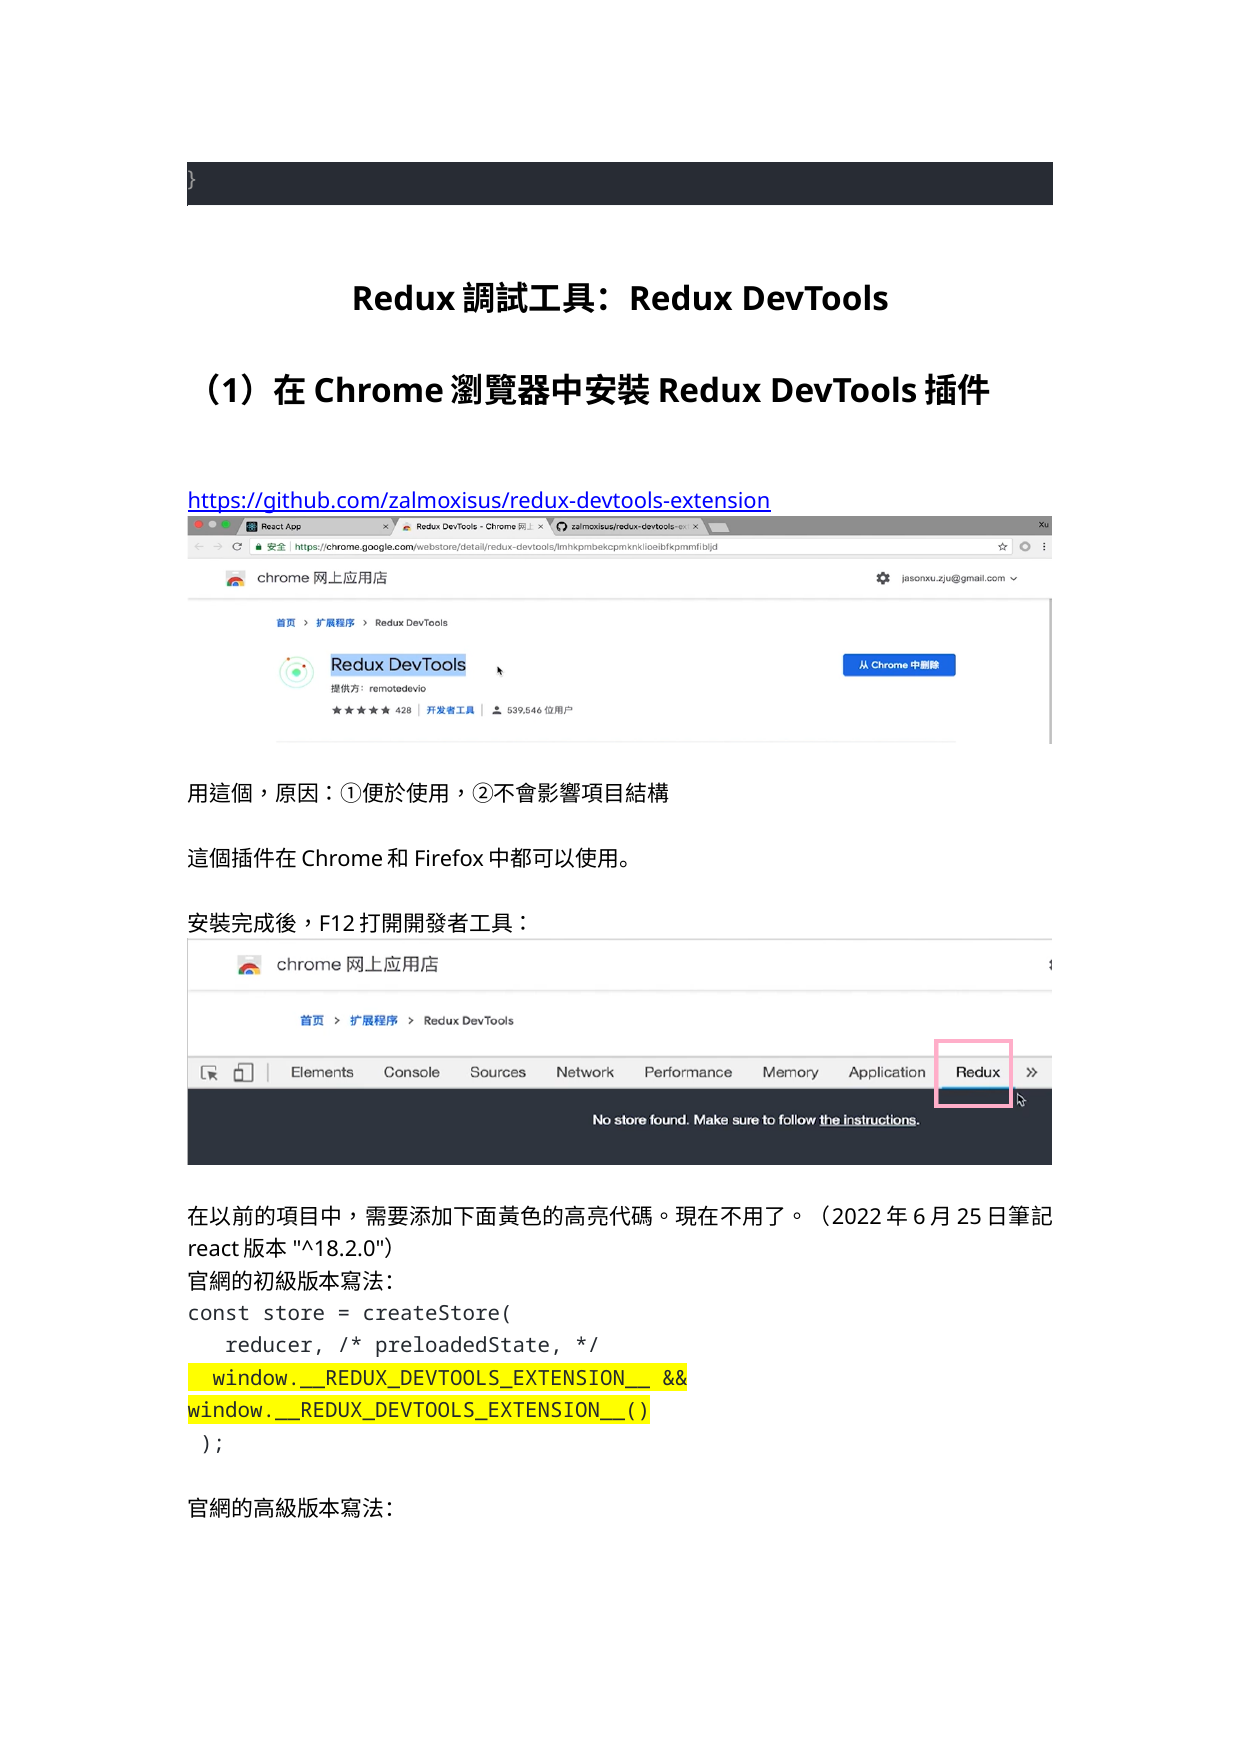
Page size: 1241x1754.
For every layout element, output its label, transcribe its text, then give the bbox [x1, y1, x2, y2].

text } [187, 162, 1053, 206]
picture [187, 516, 1052, 744]
text 用這個，原因：①便於使用，②不會影響項目結構 [187, 776, 1053, 808]
text 官網的高級版本寫法： [187, 1491, 1053, 1523]
title Redux調試工具：Redux DevTools [187, 264, 1053, 329]
text 安裝完成後，F12打開開發者工具： [187, 906, 1053, 938]
text 官網的初級版本寫法： [187, 1263, 1053, 1296]
text 這個插件在Chrome和Firefox中都可以使用。 [187, 841, 1053, 873]
text window.__REDUX_DEVTOOLS_EXTENSION__ && window.__REDUX_DEVTOOLS_EXTENSION__() [187, 1361, 1053, 1426]
text https://github.com/zalmoxisus/redux-devtools-extension [187, 483, 1053, 516]
subtitle （1）在Chrome瀏覽器中安裝Redux DevTools插件 [187, 356, 1053, 421]
text reducer, /* preloadedState, */ [187, 1328, 1053, 1361]
text ); [187, 1426, 1053, 1458]
text 在以前的項目中，需要添加下面黃色的高亮代碼。現在不用了。（2022年6月25日筆記react版本 "^18.2.0"） [187, 1198, 1053, 1263]
text const store = createStore( [187, 1296, 1053, 1328]
picture [187, 938, 1052, 1165]
